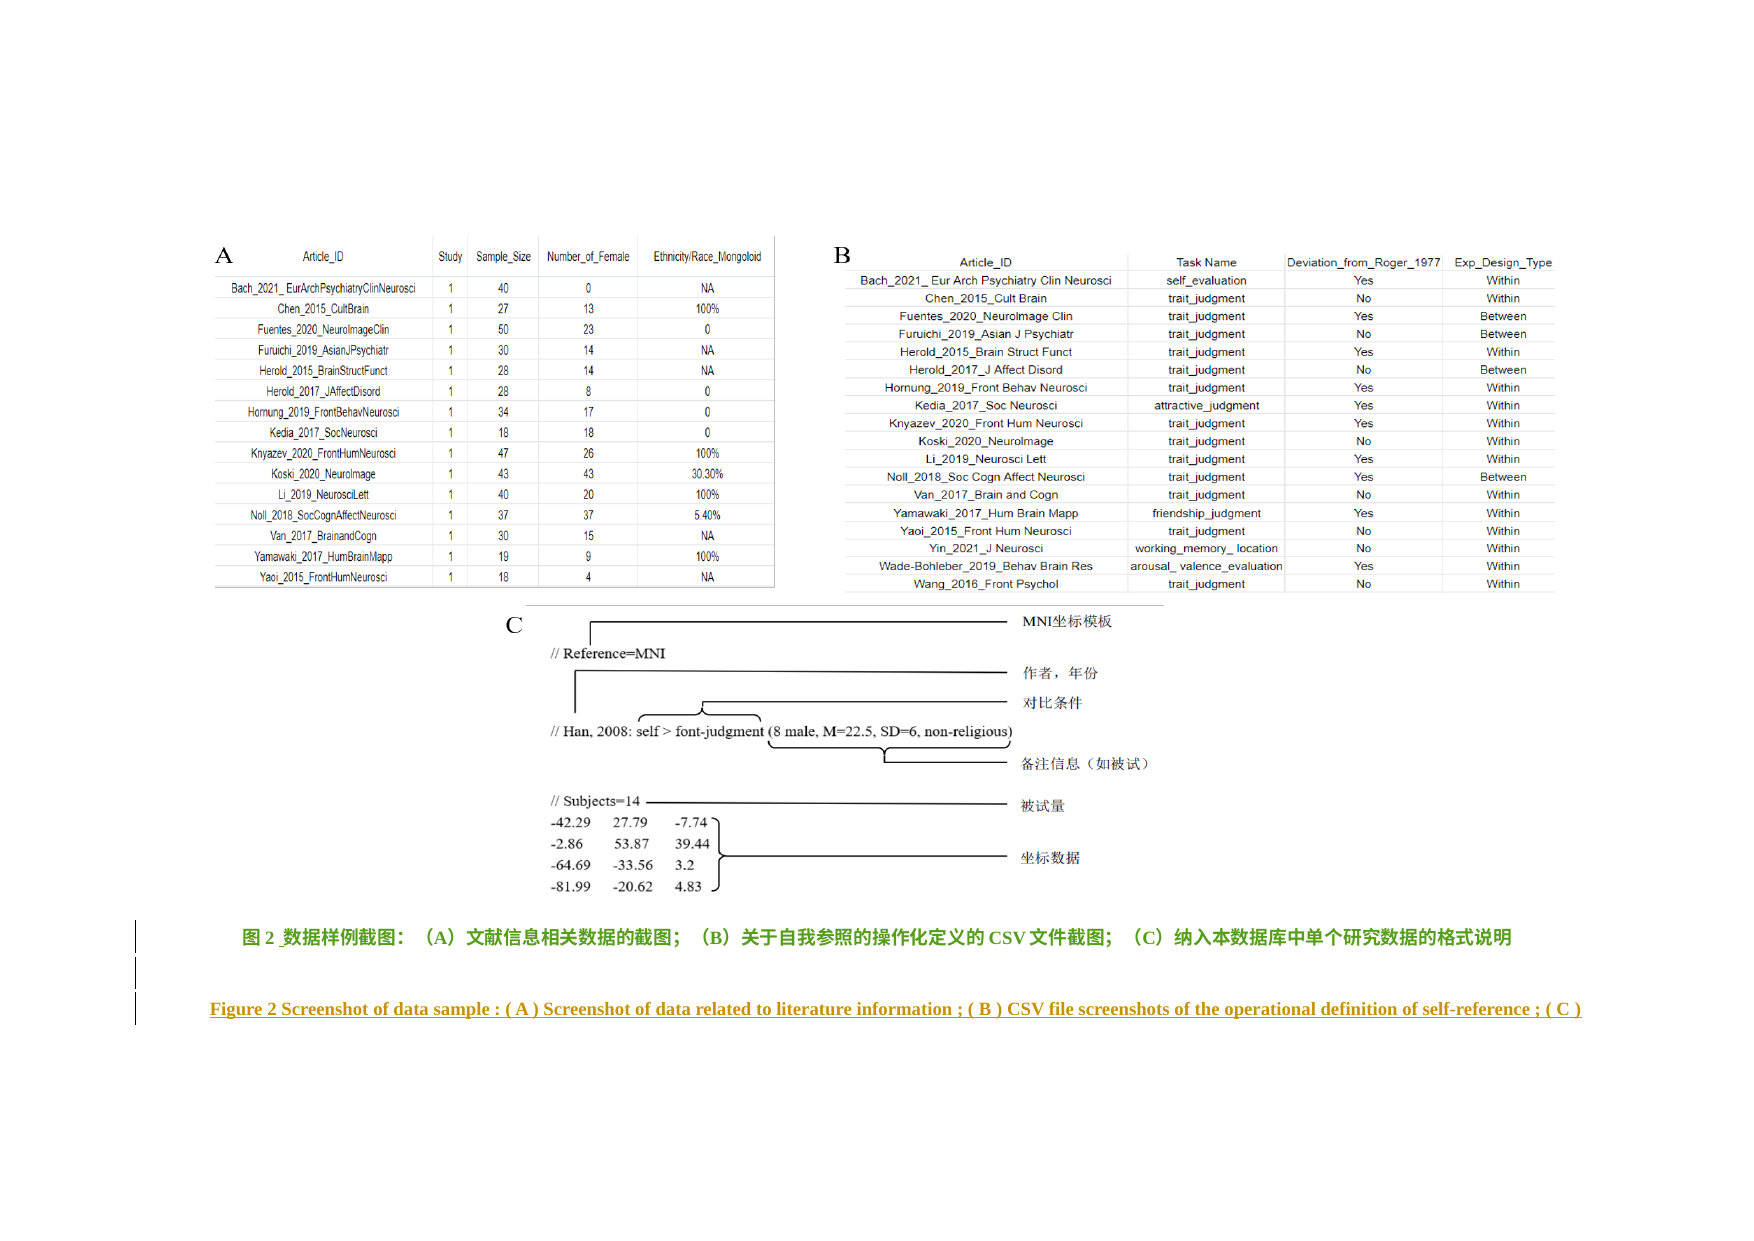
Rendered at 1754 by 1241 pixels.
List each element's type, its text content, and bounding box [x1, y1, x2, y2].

text 图2 数据样例截图：（A）文献信息相关数据的截图；（B）关于自我参照的操作化定义的CSV文件截图；（C）纳入本数据库中单个研究数据的格式说明 [150, 920, 1604, 953]
picture [198, 233, 1555, 896]
